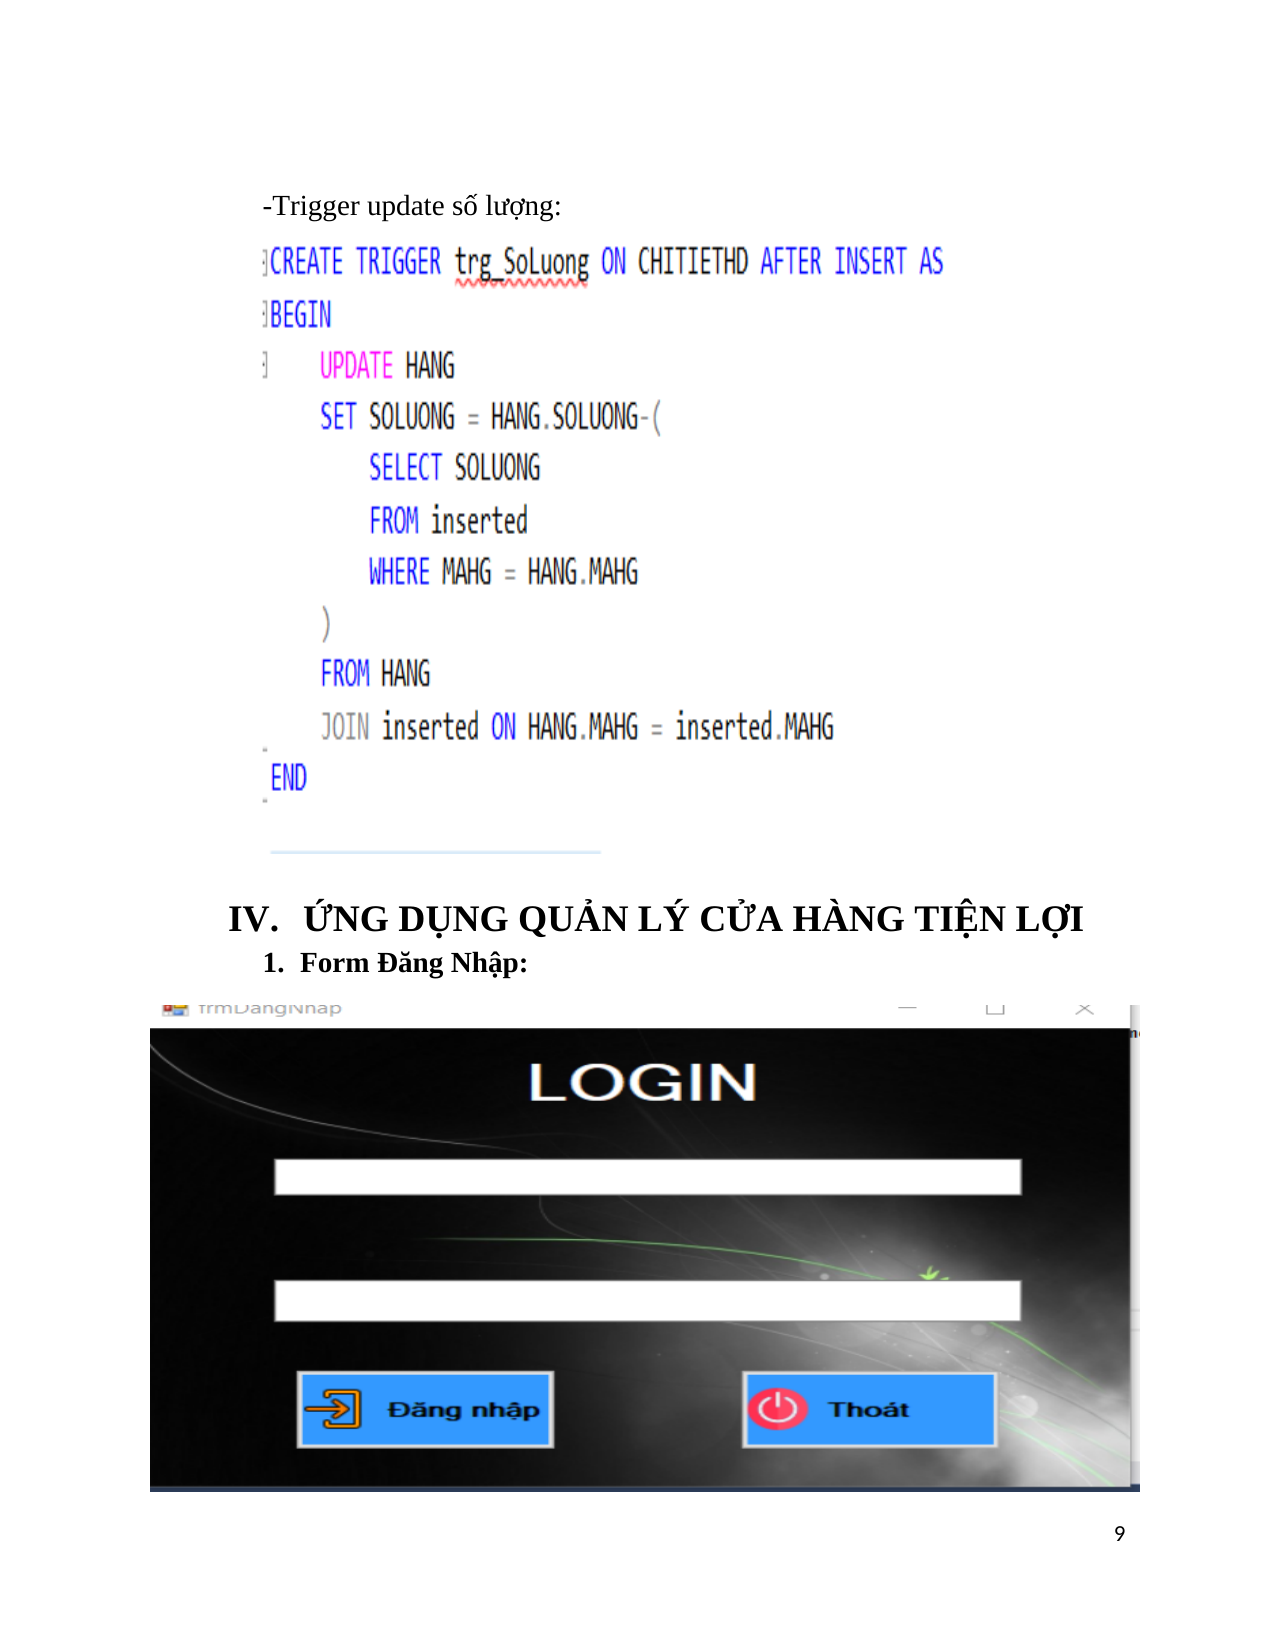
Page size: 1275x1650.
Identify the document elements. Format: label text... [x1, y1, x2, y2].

list Form Đăng Nhập: [262, 946, 1125, 979]
picture [262, 227, 978, 854]
list ỨNG DỤNG QUẢN LÝ CỬA HÀNG TIỆN LỢI [187, 896, 1125, 939]
picture [150, 1005, 1140, 1492]
list -Trigger update số lượng: [262, 188, 1125, 222]
